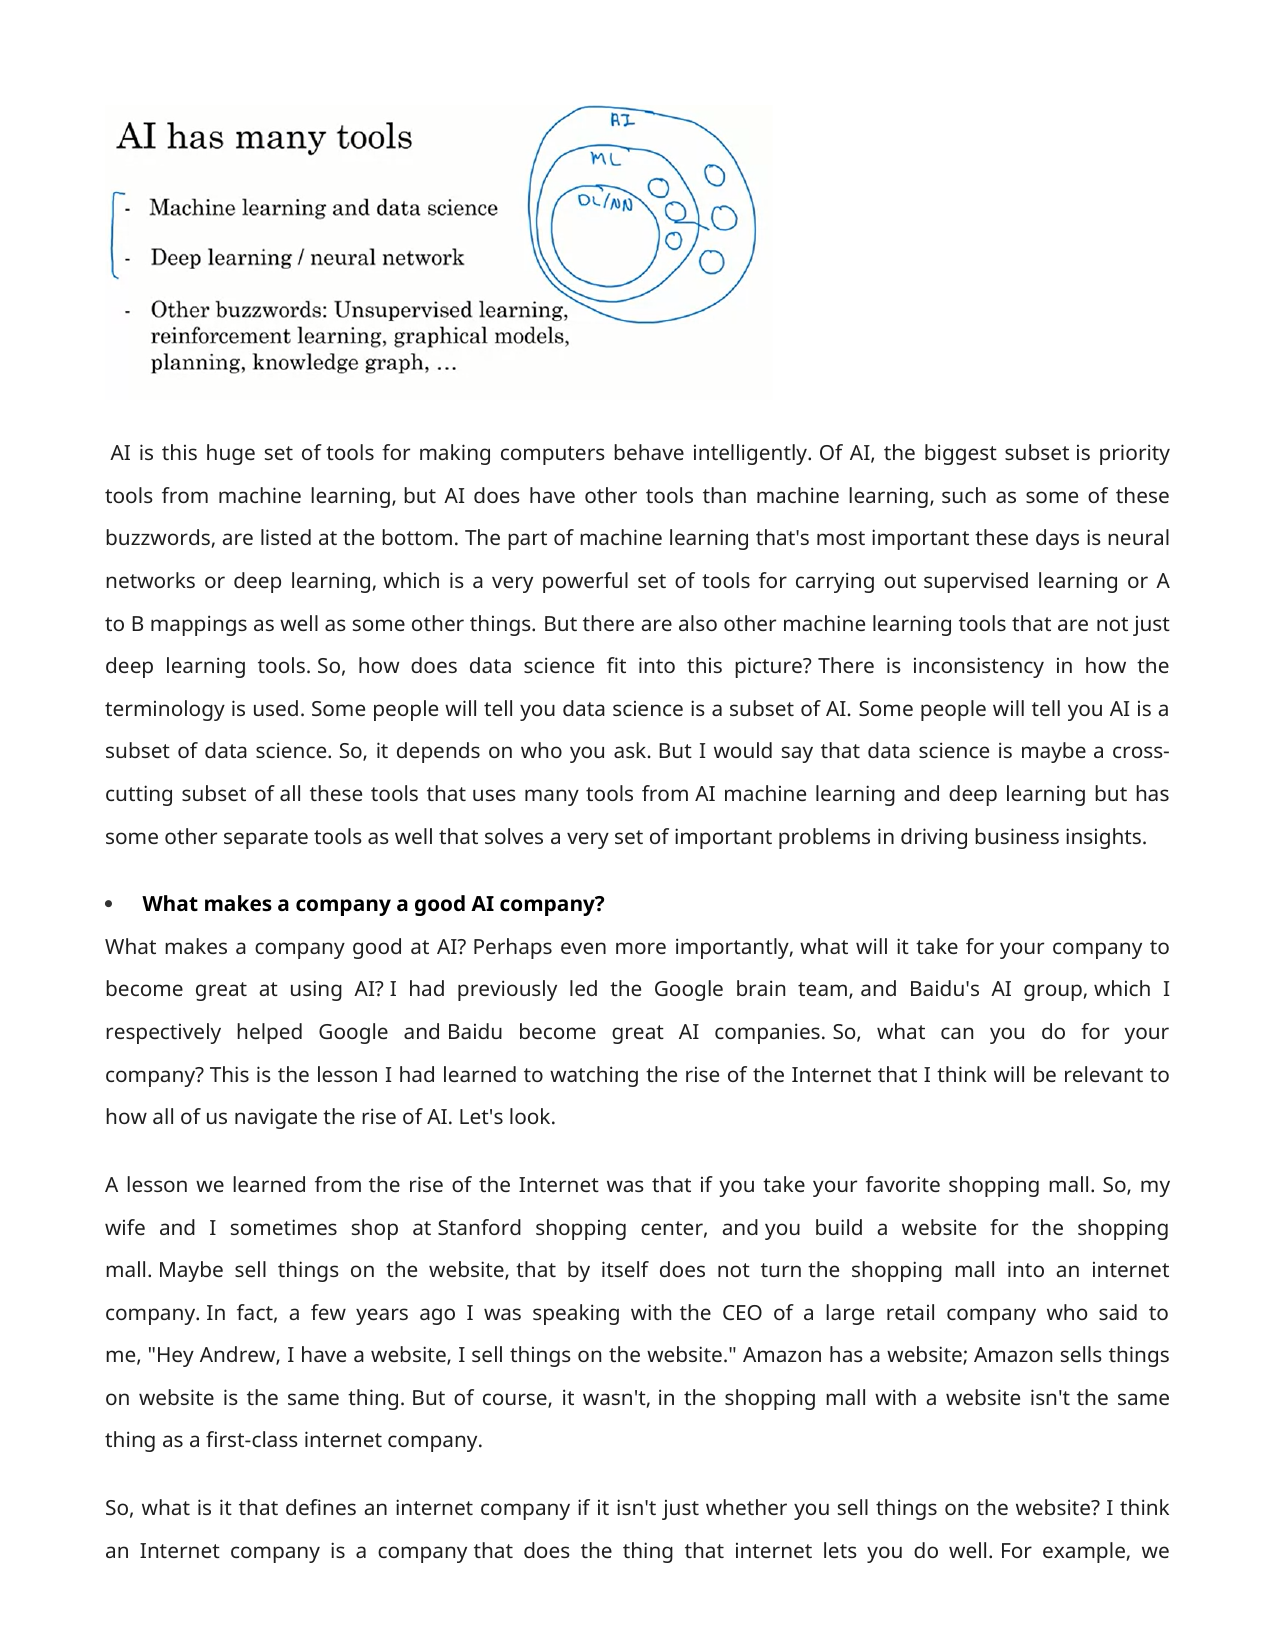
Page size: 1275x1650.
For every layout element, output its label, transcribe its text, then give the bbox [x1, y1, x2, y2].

list What makes a company a good AI company? [105, 889, 1170, 918]
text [105, 1493, 1170, 1564]
text AI is this huge set of tools for making computers behave intelligently. Of AI, the biggest subset is priority tools from machine learning, but AI does have other tools than machine learning, such as some of these buzzwords, are listed at the bottom. The part of machine learning that's most important these days is neural networks or deep learning, which is a very powerful set of tools for carrying out supervised learning or A to B mappings as well as some other things. But there are also other machine learning tools that are not just deep learning tools. So, how does data science fit into this picture? There is inconsistency in how the terminology is used. Some people will tell you data science is a subset of AI. Some people will tell you AI is a subset of data science. So, it depends on who you ask. But I would say that data science is maybe a cross-cutting subset of all these tools that uses many tools from AI machine learning and deep learning but has some other separate tools as well that solves a very set of important problems in driving business insights. [105, 438, 1170, 850]
picture [105, 105, 773, 400]
list What makes a company good at AI? Perhaps even more importantly, what will it take for your company to become great at using AI? I had previously led the Google brain team, and Baidu's AI group, which I respectively helped Google and Baidu become great AI companies. So, what can you do for your company? This is the lesson I had learned to watching the rise of the Internet that I think will be relevant to how all of us navigate the rise of AI. Let's look. [105, 932, 1170, 1131]
text A lesson we learned from the rise of the Internet was that if you take your favorite shopping mall. So, my wife and I sometimes shop at Stanford shopping center, and you build a website for the shopping mall. Maybe sell things on the website, that by itself does not turn the shopping mall into an internet company. In fact, a few years ago I was speaking with the CEO of a large retail company who said to me, "Hey Andrew, I have a website, I sell things on the website." Amazon has a website; Amazon sells things on website is the same thing. But of course, it wasn't, in the shopping mall with a website isn't the same thing as a first-class internet company. [105, 1170, 1170, 1454]
